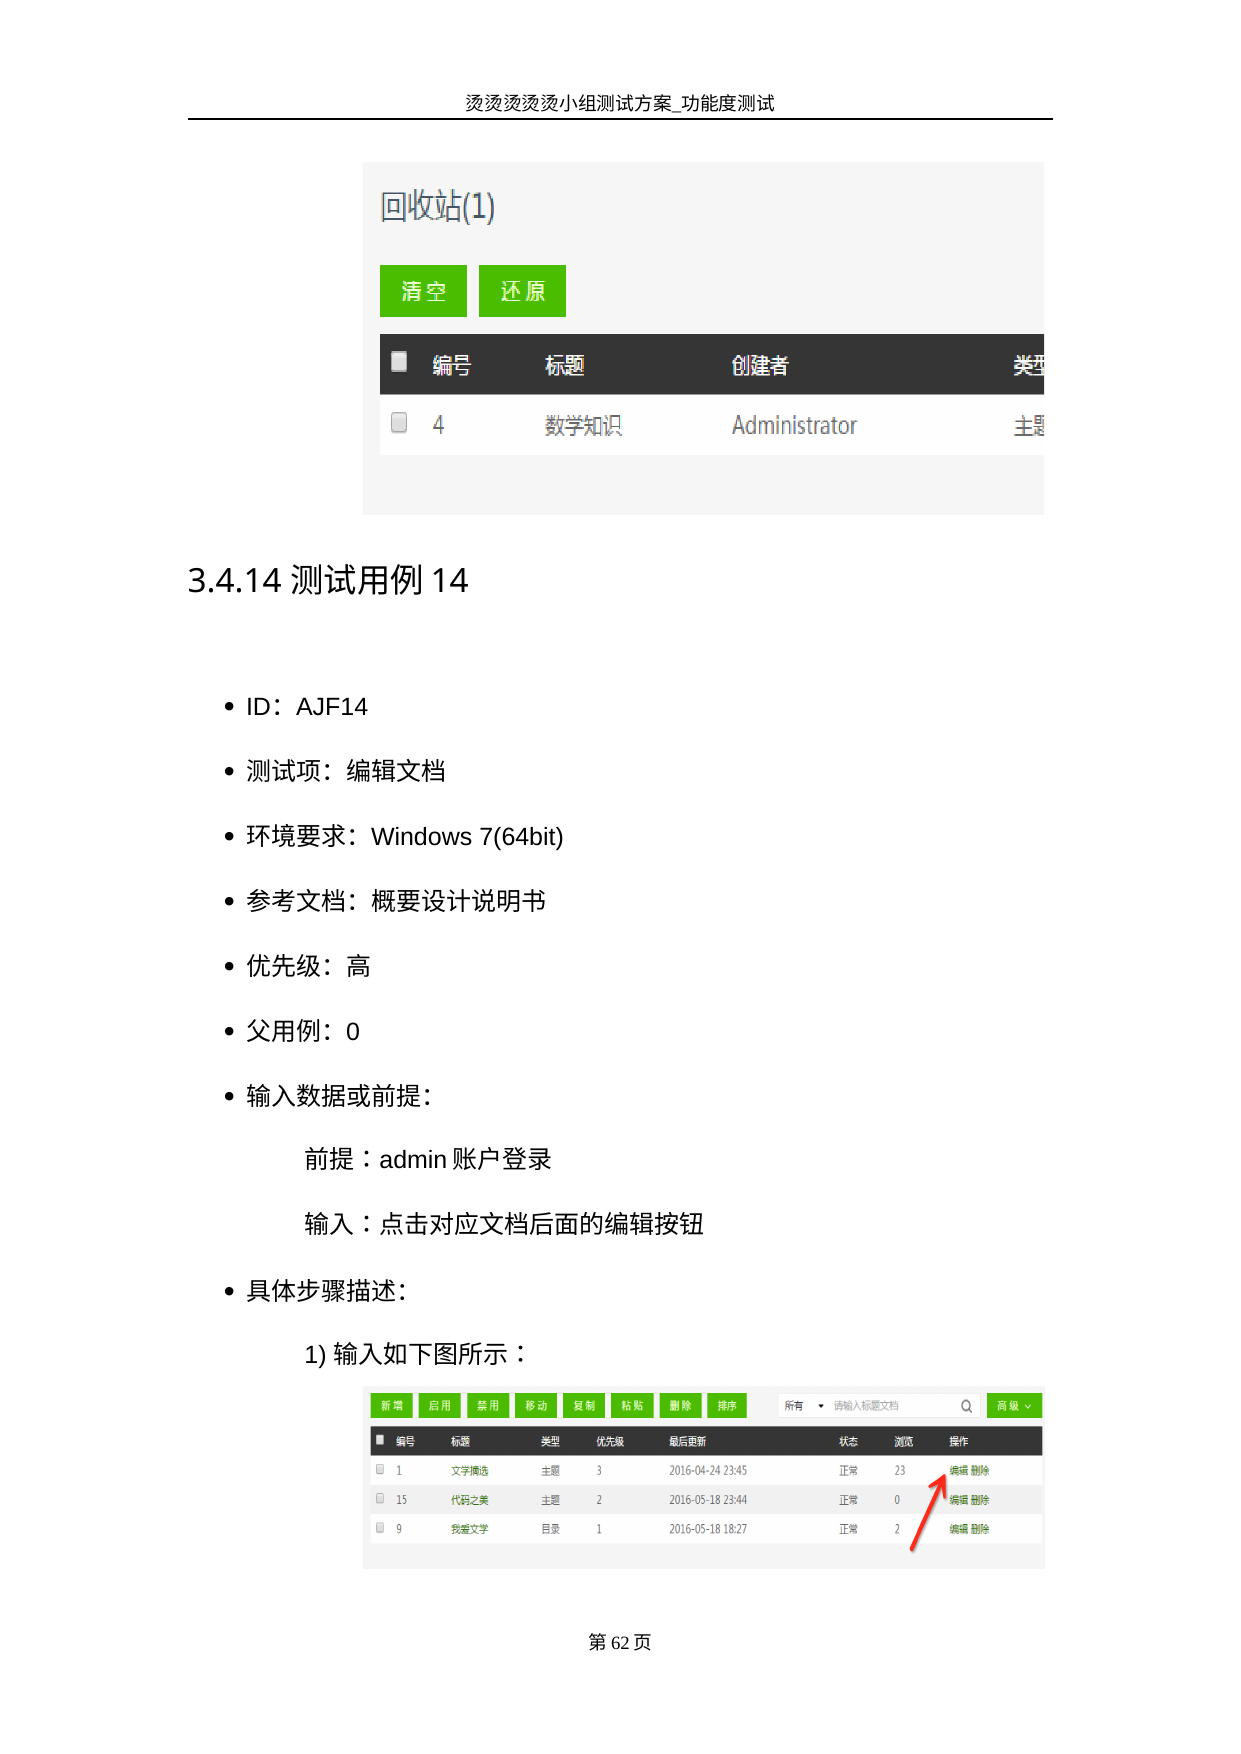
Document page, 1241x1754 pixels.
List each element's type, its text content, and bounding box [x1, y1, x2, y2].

text 输入：点击对应文档后面的编辑按钮 [187, 1192, 1053, 1257]
text 前提：admin账户登录 [187, 1127, 1053, 1192]
list 测试项：编辑文档 [225, 737, 1053, 802]
list 环境要求：Windows 7(64bit) [225, 802, 1053, 867]
text 1) 输入如下图所示： [187, 1322, 1053, 1387]
list ID：AJF14 [225, 672, 1053, 737]
list 参考文档：概要设计说明书 [225, 867, 1053, 932]
list 具体步骤描述： [225, 1257, 1053, 1322]
picture [362, 1386, 1046, 1569]
list 父用例：0 [225, 997, 1053, 1062]
subtitle 3.4.14 测试用例14 [187, 547, 1053, 612]
list 输入数据或前提： [225, 1062, 1053, 1127]
list 优先级：高 [225, 932, 1053, 997]
picture [362, 162, 1045, 515]
